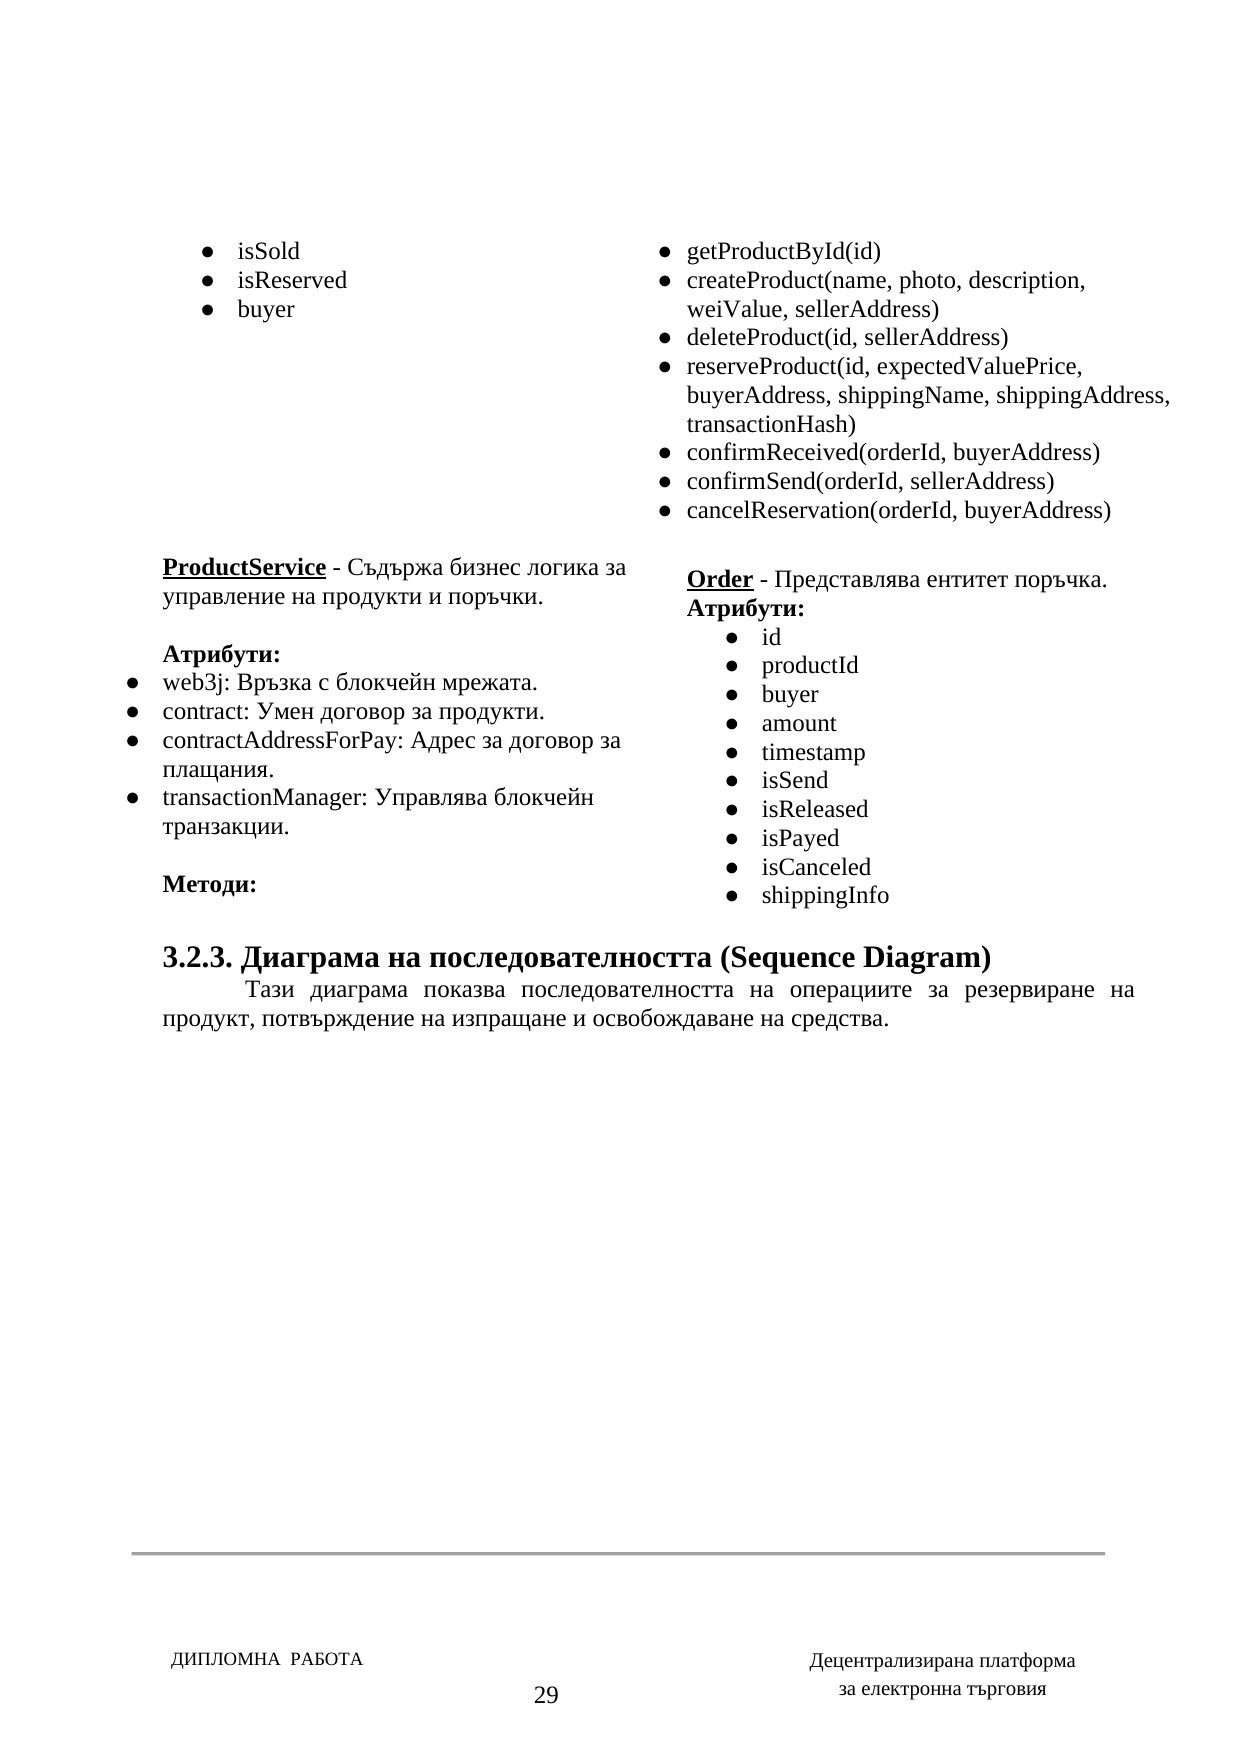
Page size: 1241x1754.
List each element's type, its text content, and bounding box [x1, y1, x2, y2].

list cancelReservation(orderId, buyerAddress) [657, 495, 1173, 524]
text Order - Представлява ентитет поръчка. [687, 564, 1136, 593]
list web3j: Връзка с блокчейн мрежата. [125, 667, 649, 696]
list transactionManager: Управлява блокчейн транзакции. [125, 782, 649, 840]
text Тази диаграма показва последователността на операциите за резервиране на продукт, потвърждение на изпращане и освобождаване на средства. [162, 974, 1136, 1032]
list confirmSend(orderId, sellerAddress) [657, 466, 1173, 495]
list reserveProduct(id, expectedValuePrice, buyerAddress, shippingName, shippingAddress, transactionHash) [657, 351, 1173, 437]
subtitle 3.2.3. Диаграма на последователността (Sequence Diagram) [162, 938, 1136, 974]
list confirmReceived(orderId, buyerAddress) [657, 437, 1173, 466]
list buyer [724, 679, 1136, 708]
list buyer [200, 294, 612, 322]
list amount [724, 708, 1136, 737]
text Атрибути: [687, 593, 1136, 622]
text ProductService - Съдържа бизнес логика за управление на продукти и поръчки. [162, 552, 649, 639]
list contractAddressForPay: Адрес за договор за плащания. [125, 725, 649, 782]
list shippingInfo [724, 881, 1136, 909]
list isReserved [200, 265, 612, 294]
list createProduct(name, photo, description, weiValue, sellerAddress) [657, 265, 1173, 322]
text Атрибути: [162, 639, 649, 667]
list isSold [200, 236, 612, 265]
list getProductById(id) [657, 236, 1173, 265]
list deleteProduct(id, sellerAddress) [657, 322, 1173, 351]
list contract: Умен договор за продукти. [125, 696, 649, 725]
list productId [724, 651, 1136, 679]
list isPayed [724, 823, 1136, 852]
list isReleased [724, 794, 1136, 823]
list isCanceled [724, 852, 1136, 881]
list id [724, 622, 1136, 651]
list isSend [724, 766, 1136, 794]
text Методи: [162, 869, 649, 897]
list timestamp [724, 737, 1136, 766]
